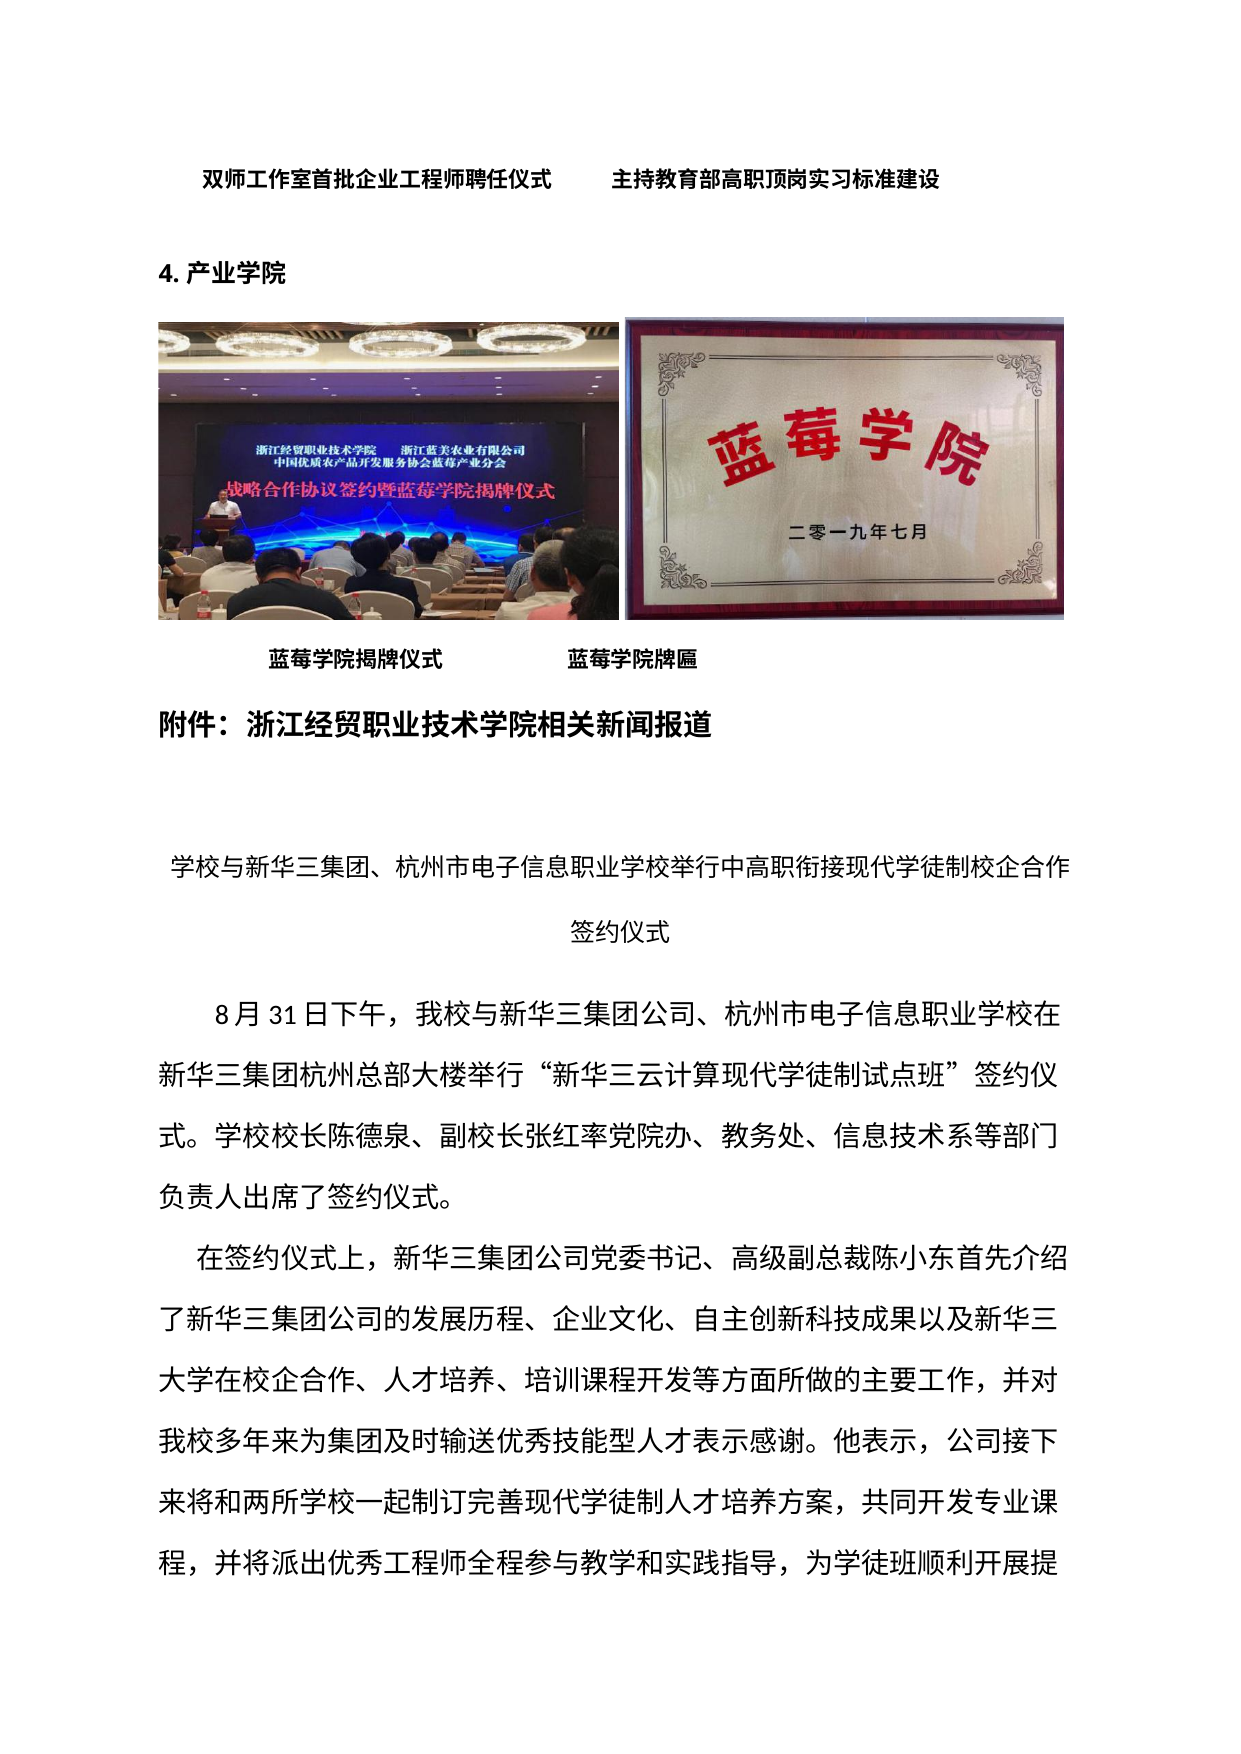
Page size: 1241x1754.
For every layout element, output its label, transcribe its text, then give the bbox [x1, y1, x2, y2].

picture [624, 317, 1064, 620]
text 蓝莓学院揭牌仪式 蓝莓学院牌匾 [158, 642, 1082, 674]
text 双师工作室首批企业工程师聘任仪式 主持教育部高职顶岗实习标准建设 [158, 162, 1082, 194]
text 4. 产业学院 [158, 239, 1082, 304]
picture [158, 322, 619, 620]
text 学校与新华三集团、杭州市电子信息职业学校举行中高职衔接现代学徒制校企合作签约仪式 [158, 833, 1082, 963]
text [158, 992, 1082, 1582]
text 附件：浙江经贸职业技术学院相关新闻报道 [158, 690, 1082, 755]
